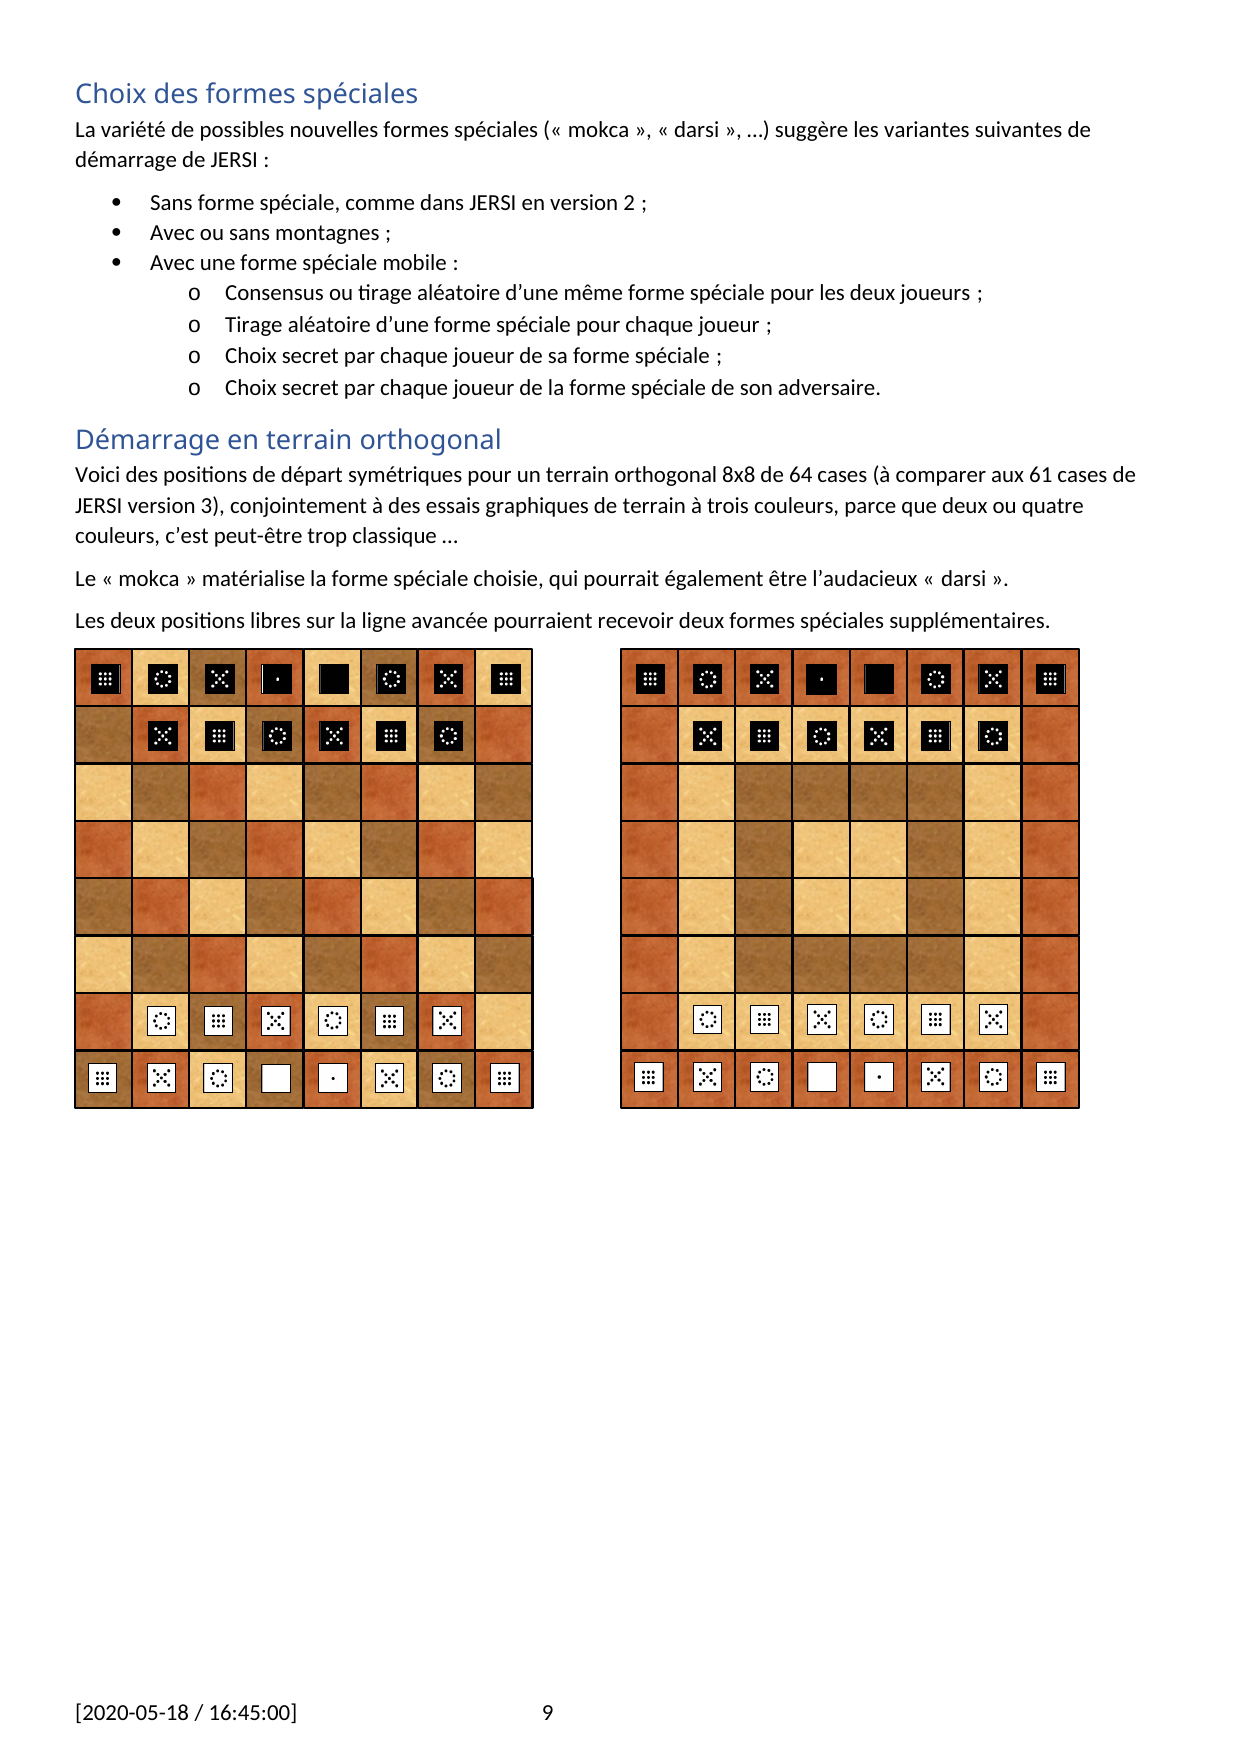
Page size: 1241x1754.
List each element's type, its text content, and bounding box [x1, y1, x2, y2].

subtitle Choix des formes spéciales [75, 75, 1165, 112]
list Consensus ou tirage aléatoire d’une même forme spéciale pour les deux joueurs ; [187, 278, 1165, 307]
text Le « mokca » matérialise la forme spéciale choisie, qui pourrait également être l’audacieux « darsi ». [75, 564, 1165, 592]
text La variété de possibles nouvelles formes spéciales (« mokca », « darsi », …) suggère les variantes suivantes de démarrage de JERSI : [75, 115, 1165, 173]
list Choix secret par chaque joueur de sa forme spéciale ; [187, 341, 1165, 370]
text Les deux positions libres sur la ligne avancée pourraient recevoir deux formes spéciales supplémentaires. [75, 606, 1165, 634]
table_header [621, 649, 1165, 1120]
table_header [75, 649, 619, 1120]
list Choix secret par chaque joueur de la forme spéciale de son adversaire. [187, 373, 1165, 402]
list Avec une forme spéciale mobile : [112, 248, 1165, 276]
list Tirage aléatoire d’une forme spéciale pour chaque joueur ; [187, 310, 1165, 339]
subtitle Démarrage en terrain orthogonal [75, 421, 1165, 458]
list Sans forme spéciale, comme dans JERSI en version 2 ; [112, 188, 1165, 216]
list Avec ou sans montagnes ; [112, 218, 1165, 246]
text Voici des positions de départ symétriques pour un terrain orthogonal 8x8 de 64 cases (à comparer aux 61 cases de JERSI version 3), conjointement à des essais graphiques de terrain à trois couleurs, parce que deux ou quatre couleurs, c’est peut-être trop classique … [75, 461, 1165, 549]
